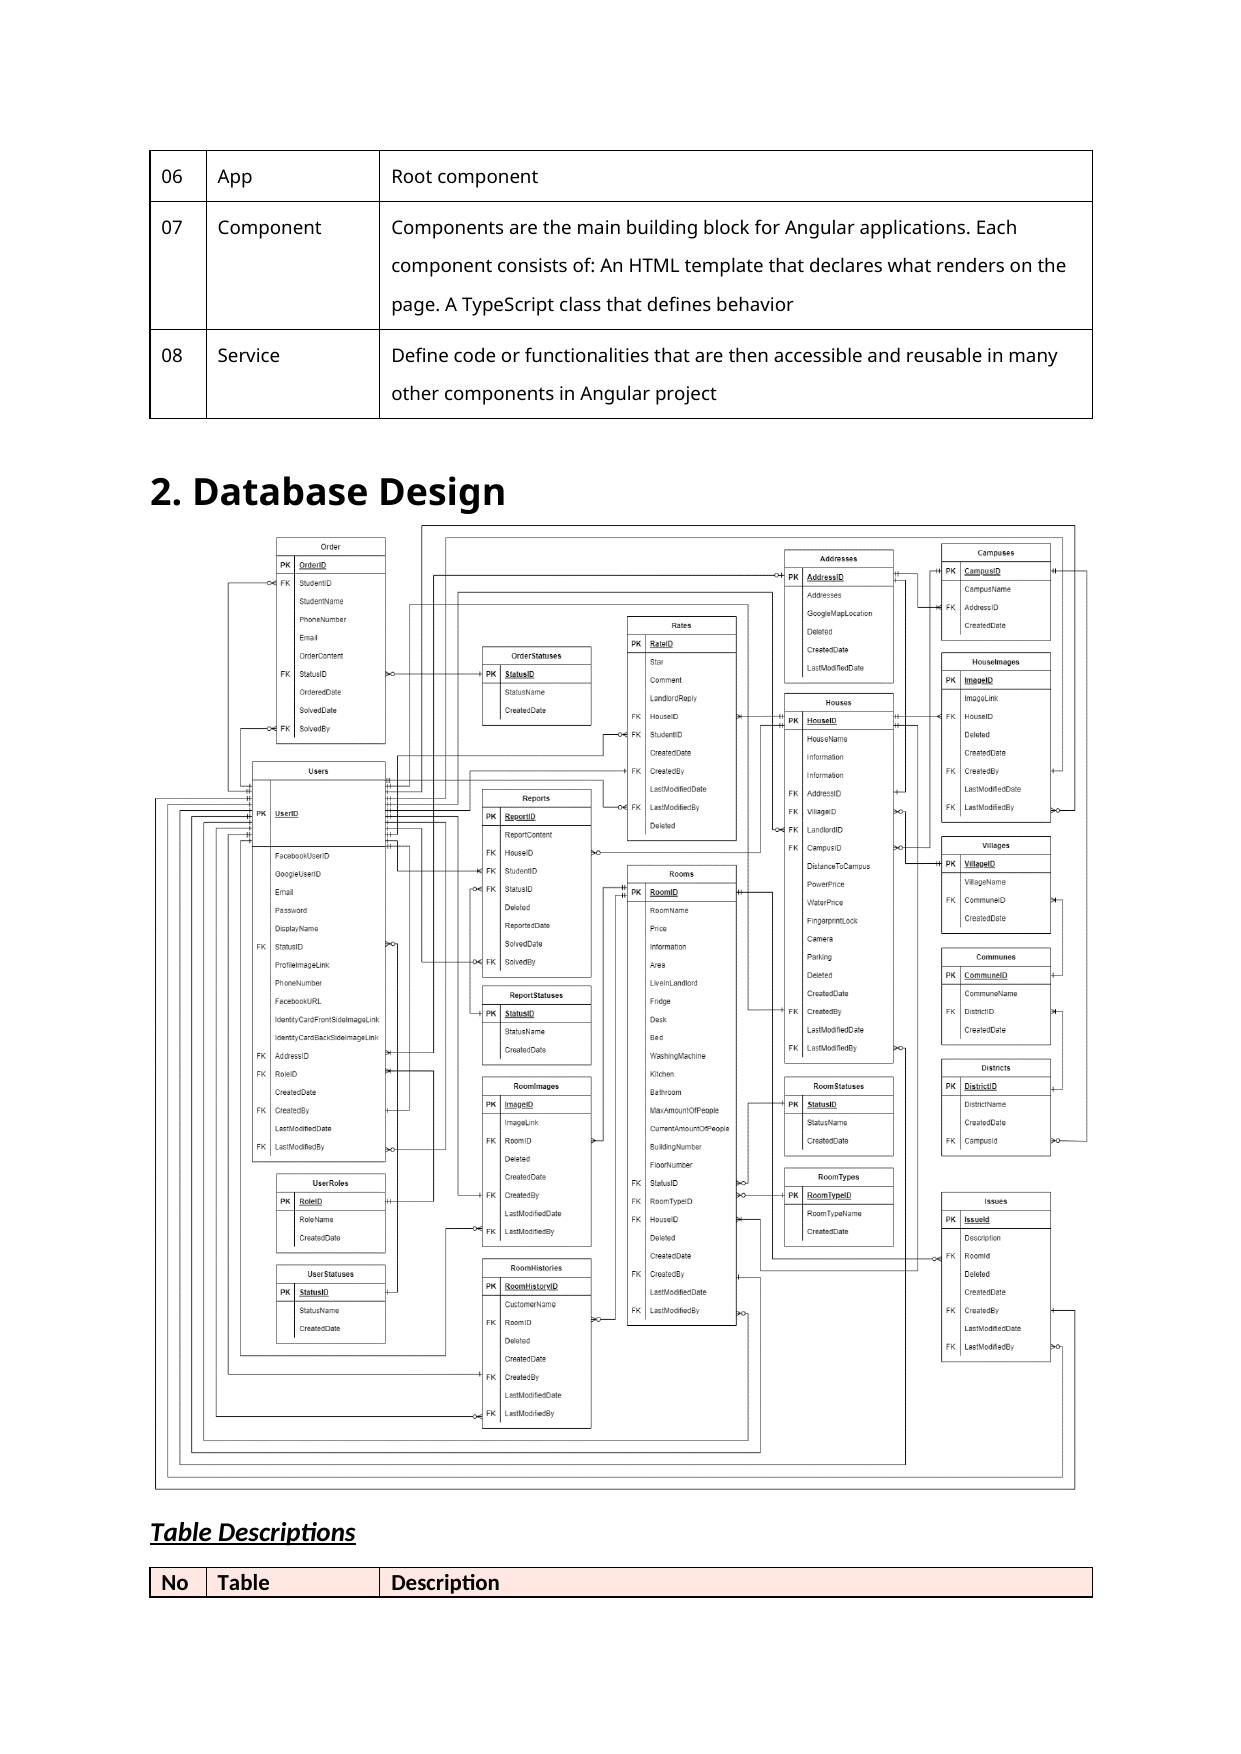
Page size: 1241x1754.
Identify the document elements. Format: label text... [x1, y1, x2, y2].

subtitle 2. Database Design [150, 466, 1093, 517]
table_cell App [207, 151, 379, 201]
table_header Table [207, 1568, 379, 1596]
table_cell Define code or functionalities that are then accessible and reusable in many other components in Angular project [380, 330, 1092, 418]
table_cell Components are the main building block for Angular applications. Each component consists of: An HTML template that declares what renders on the page. A TypeScript class that defines behavior [380, 202, 1092, 328]
picture [150, 520, 1093, 1497]
table_cell 06 [151, 151, 206, 201]
table_header Description [380, 1568, 1092, 1596]
text Table Descriptions [150, 1515, 1093, 1548]
table_cell Service [207, 330, 379, 418]
table_header No [151, 1568, 206, 1596]
table_cell Root component [380, 151, 1092, 201]
table_cell 08 [151, 330, 206, 418]
table_cell 07 [151, 202, 206, 328]
table_cell Component [207, 202, 379, 328]
